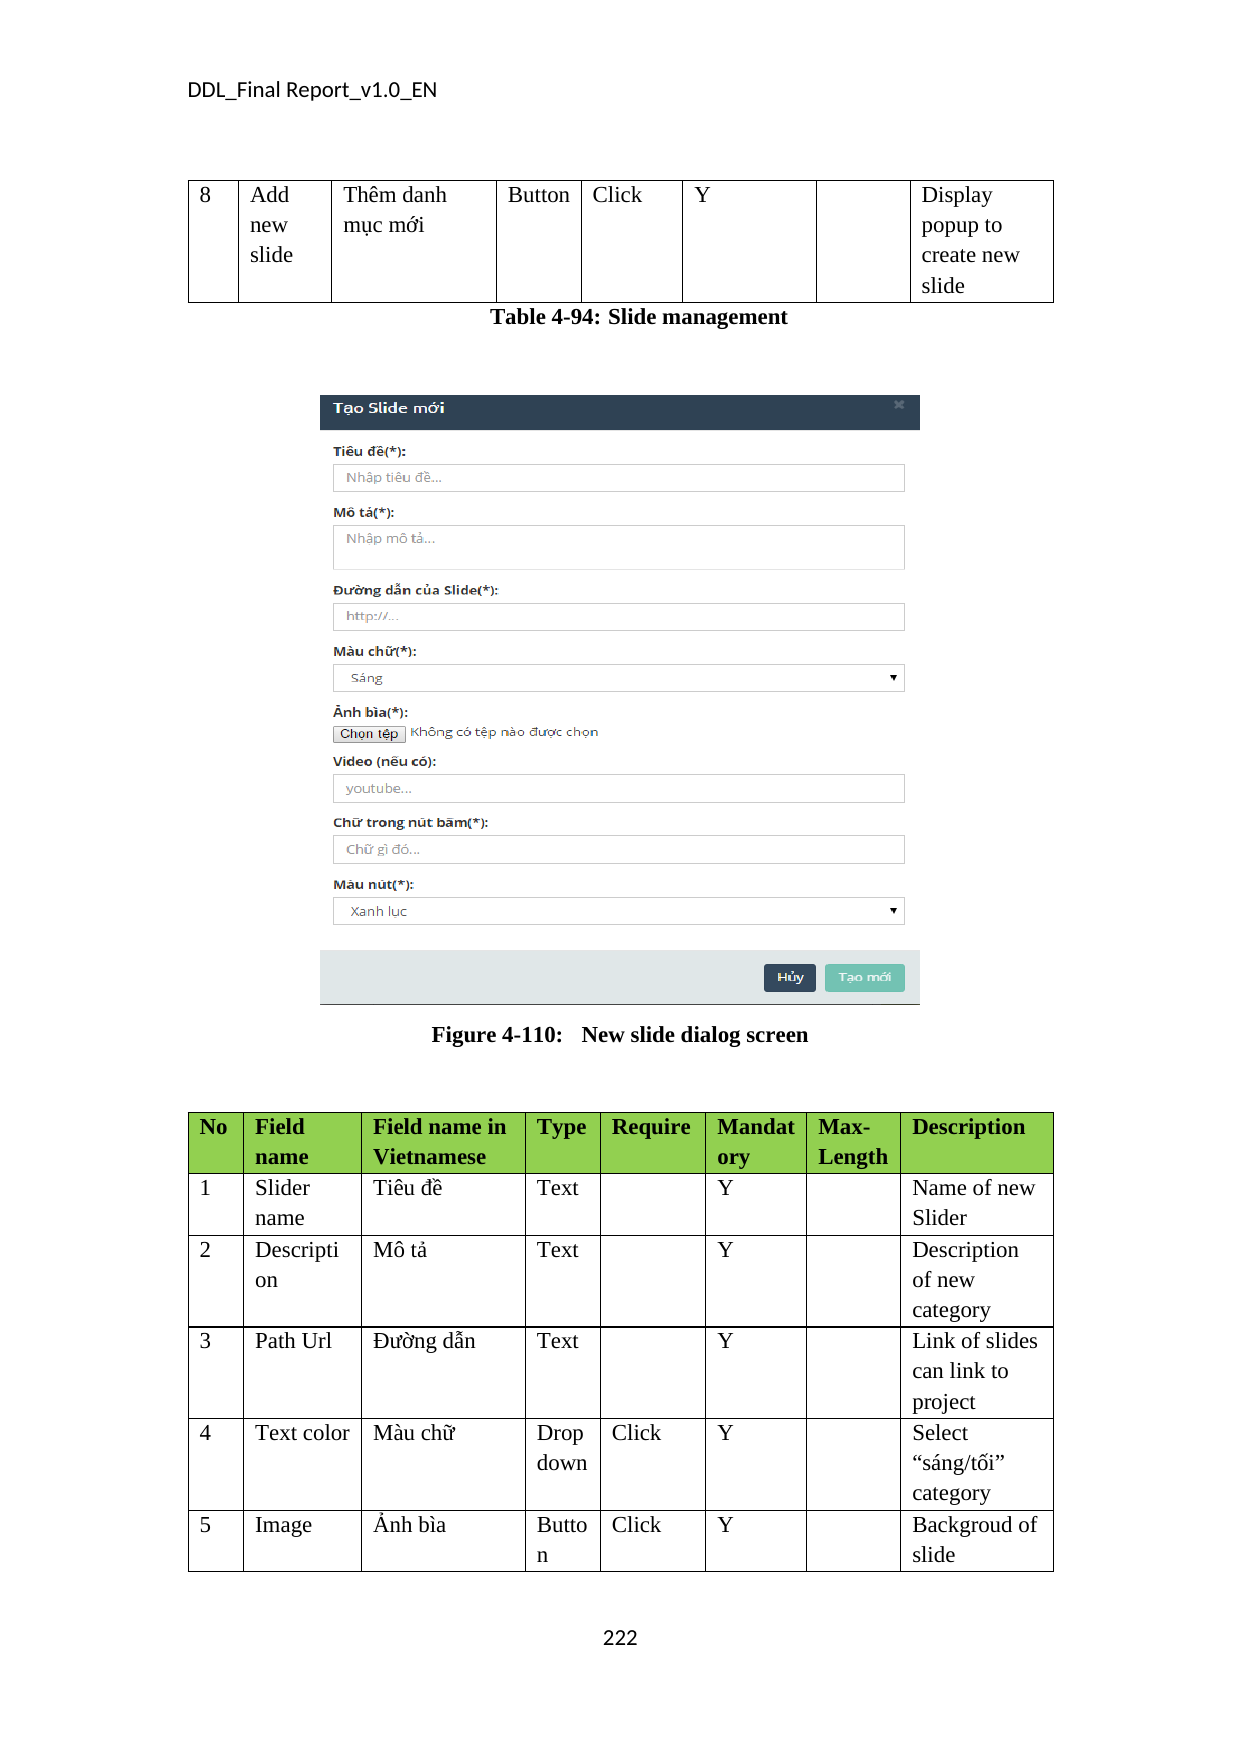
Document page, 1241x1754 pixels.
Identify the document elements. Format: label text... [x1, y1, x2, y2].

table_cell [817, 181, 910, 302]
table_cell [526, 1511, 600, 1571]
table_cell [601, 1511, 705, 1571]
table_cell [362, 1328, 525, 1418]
text New slide dialog screen [187, 1022, 1053, 1048]
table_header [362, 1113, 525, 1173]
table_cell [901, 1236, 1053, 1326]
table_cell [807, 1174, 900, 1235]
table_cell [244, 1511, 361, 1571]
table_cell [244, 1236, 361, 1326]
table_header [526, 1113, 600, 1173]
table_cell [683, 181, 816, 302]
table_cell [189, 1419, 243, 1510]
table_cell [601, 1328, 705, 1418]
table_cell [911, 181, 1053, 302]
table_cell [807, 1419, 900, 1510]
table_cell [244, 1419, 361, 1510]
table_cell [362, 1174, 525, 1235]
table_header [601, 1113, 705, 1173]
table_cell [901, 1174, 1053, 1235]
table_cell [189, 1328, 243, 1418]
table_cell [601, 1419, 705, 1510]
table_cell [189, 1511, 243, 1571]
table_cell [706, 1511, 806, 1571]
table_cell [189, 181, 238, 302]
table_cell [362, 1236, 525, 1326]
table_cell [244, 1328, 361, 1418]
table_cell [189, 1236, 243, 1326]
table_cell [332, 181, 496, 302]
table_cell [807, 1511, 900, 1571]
text Slide management [225, 303, 1053, 329]
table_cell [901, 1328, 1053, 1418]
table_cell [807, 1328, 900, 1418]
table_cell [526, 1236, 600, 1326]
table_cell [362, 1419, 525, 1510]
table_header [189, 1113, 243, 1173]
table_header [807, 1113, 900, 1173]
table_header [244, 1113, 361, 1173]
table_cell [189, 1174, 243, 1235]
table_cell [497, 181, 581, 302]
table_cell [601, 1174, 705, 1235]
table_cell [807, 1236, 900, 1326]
picture [320, 395, 920, 1005]
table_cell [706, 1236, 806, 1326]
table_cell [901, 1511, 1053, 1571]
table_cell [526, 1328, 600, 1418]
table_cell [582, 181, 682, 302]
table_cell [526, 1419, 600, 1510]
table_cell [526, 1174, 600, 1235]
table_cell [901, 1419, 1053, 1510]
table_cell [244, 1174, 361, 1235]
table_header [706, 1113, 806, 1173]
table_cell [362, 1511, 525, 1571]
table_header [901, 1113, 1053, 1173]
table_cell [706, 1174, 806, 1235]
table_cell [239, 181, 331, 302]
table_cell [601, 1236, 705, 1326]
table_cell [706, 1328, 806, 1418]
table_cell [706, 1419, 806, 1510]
